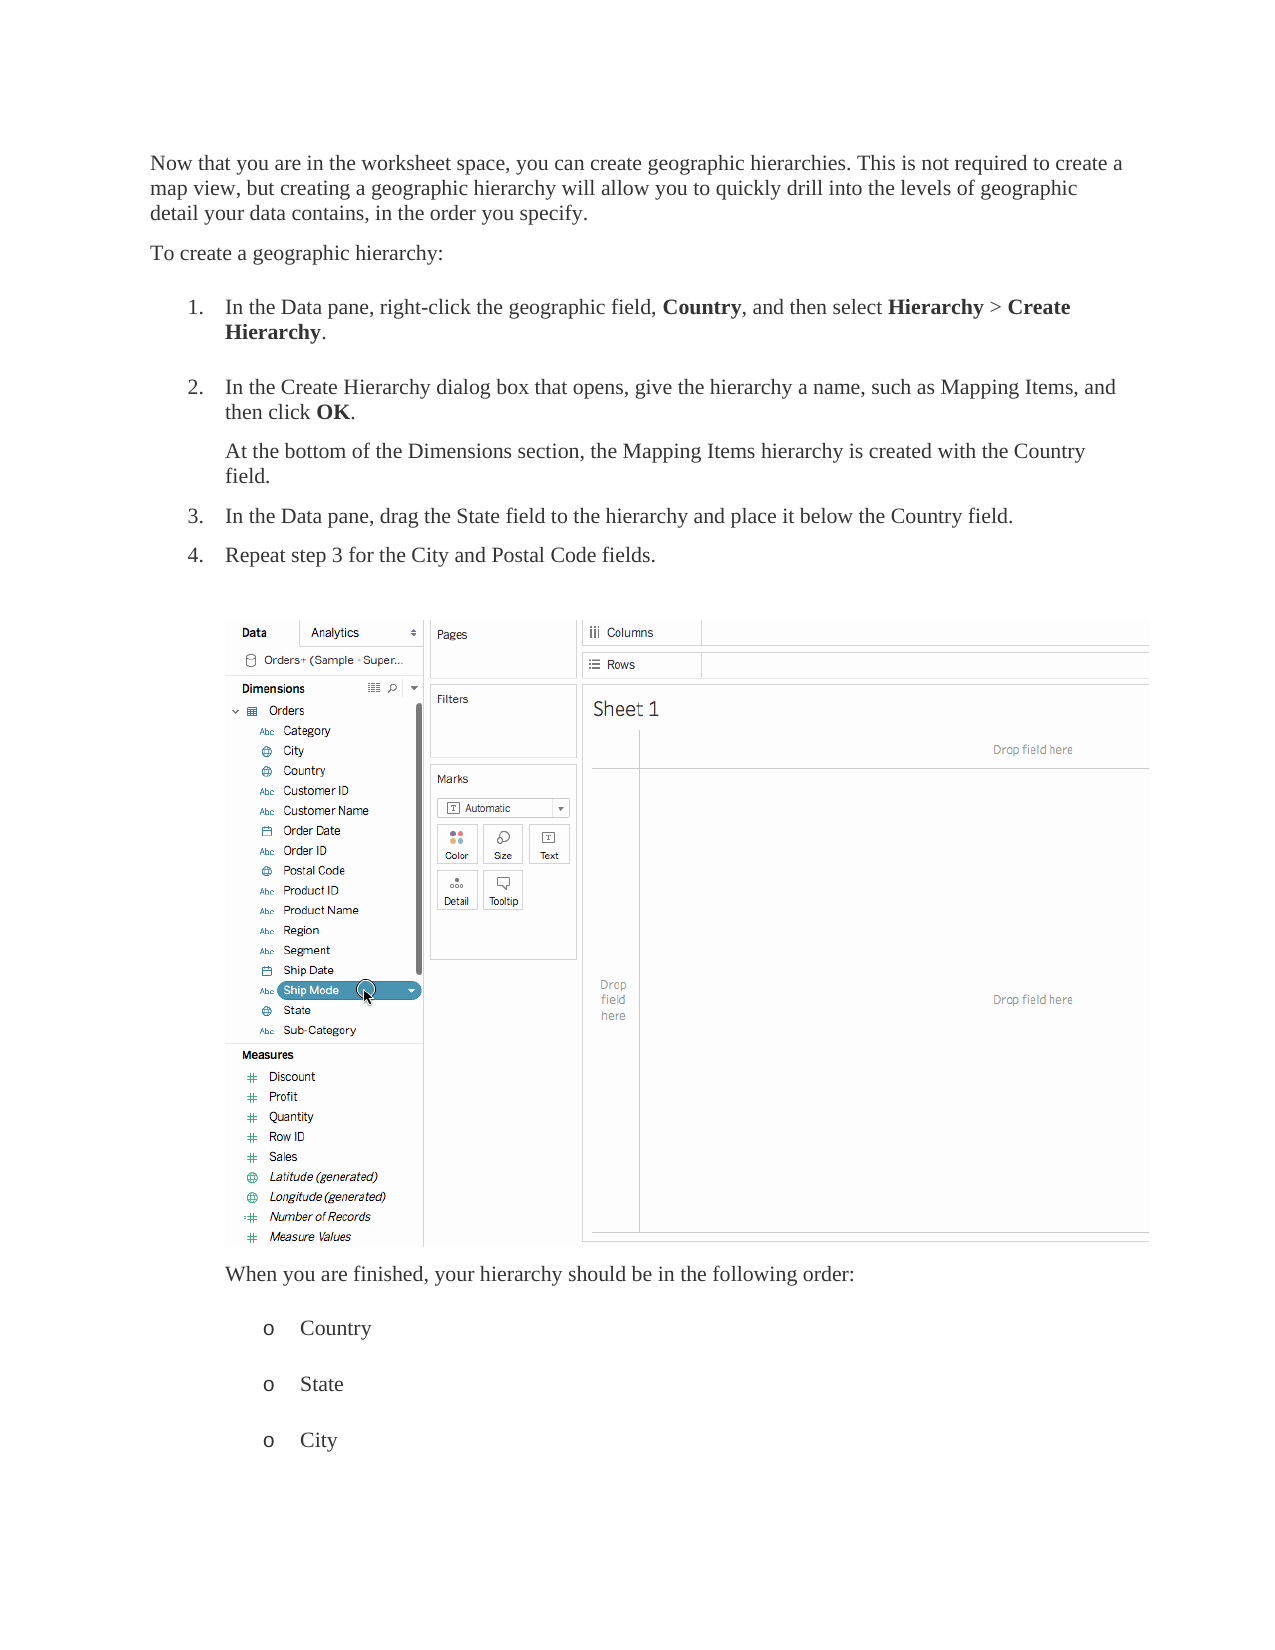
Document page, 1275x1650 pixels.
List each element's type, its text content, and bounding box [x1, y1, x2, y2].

list Country [262, 1315, 1125, 1342]
list In the Data pane, right-click the geographic field, Country, and then select Hierarchy > Create Hierarchy. [187, 294, 1125, 344]
text When you are finished, your hierarchy should be in the following order: [225, 1261, 1125, 1286]
list Repeat step 3 for the City and Postal Code fields. [187, 542, 1125, 567]
text At the bottom of the Dimensions section, the Mapping Items hierarchy is created with the Country field. [225, 438, 1125, 488]
list In the Create Hierarchy dialog box that opens, give the hierarchy a name, such as Mapping Items, and then click OK. [187, 374, 1125, 424]
list State [262, 1371, 1125, 1398]
text Now that you are in the worksheet space, you can create geographic hierarchies. This is not required to create a map view, but creating a geographic hierarchy will allow you to quickly drill into the levels of geographic detail your data contains, in the order you specify. [150, 150, 1125, 226]
picture [225, 620, 1150, 1247]
list City [262, 1427, 1125, 1454]
text To create a geographic hierarchy: [150, 240, 1125, 265]
list In the Data pane, drag the State field to the hierarchy and place it below the Country field. [187, 503, 1125, 528]
